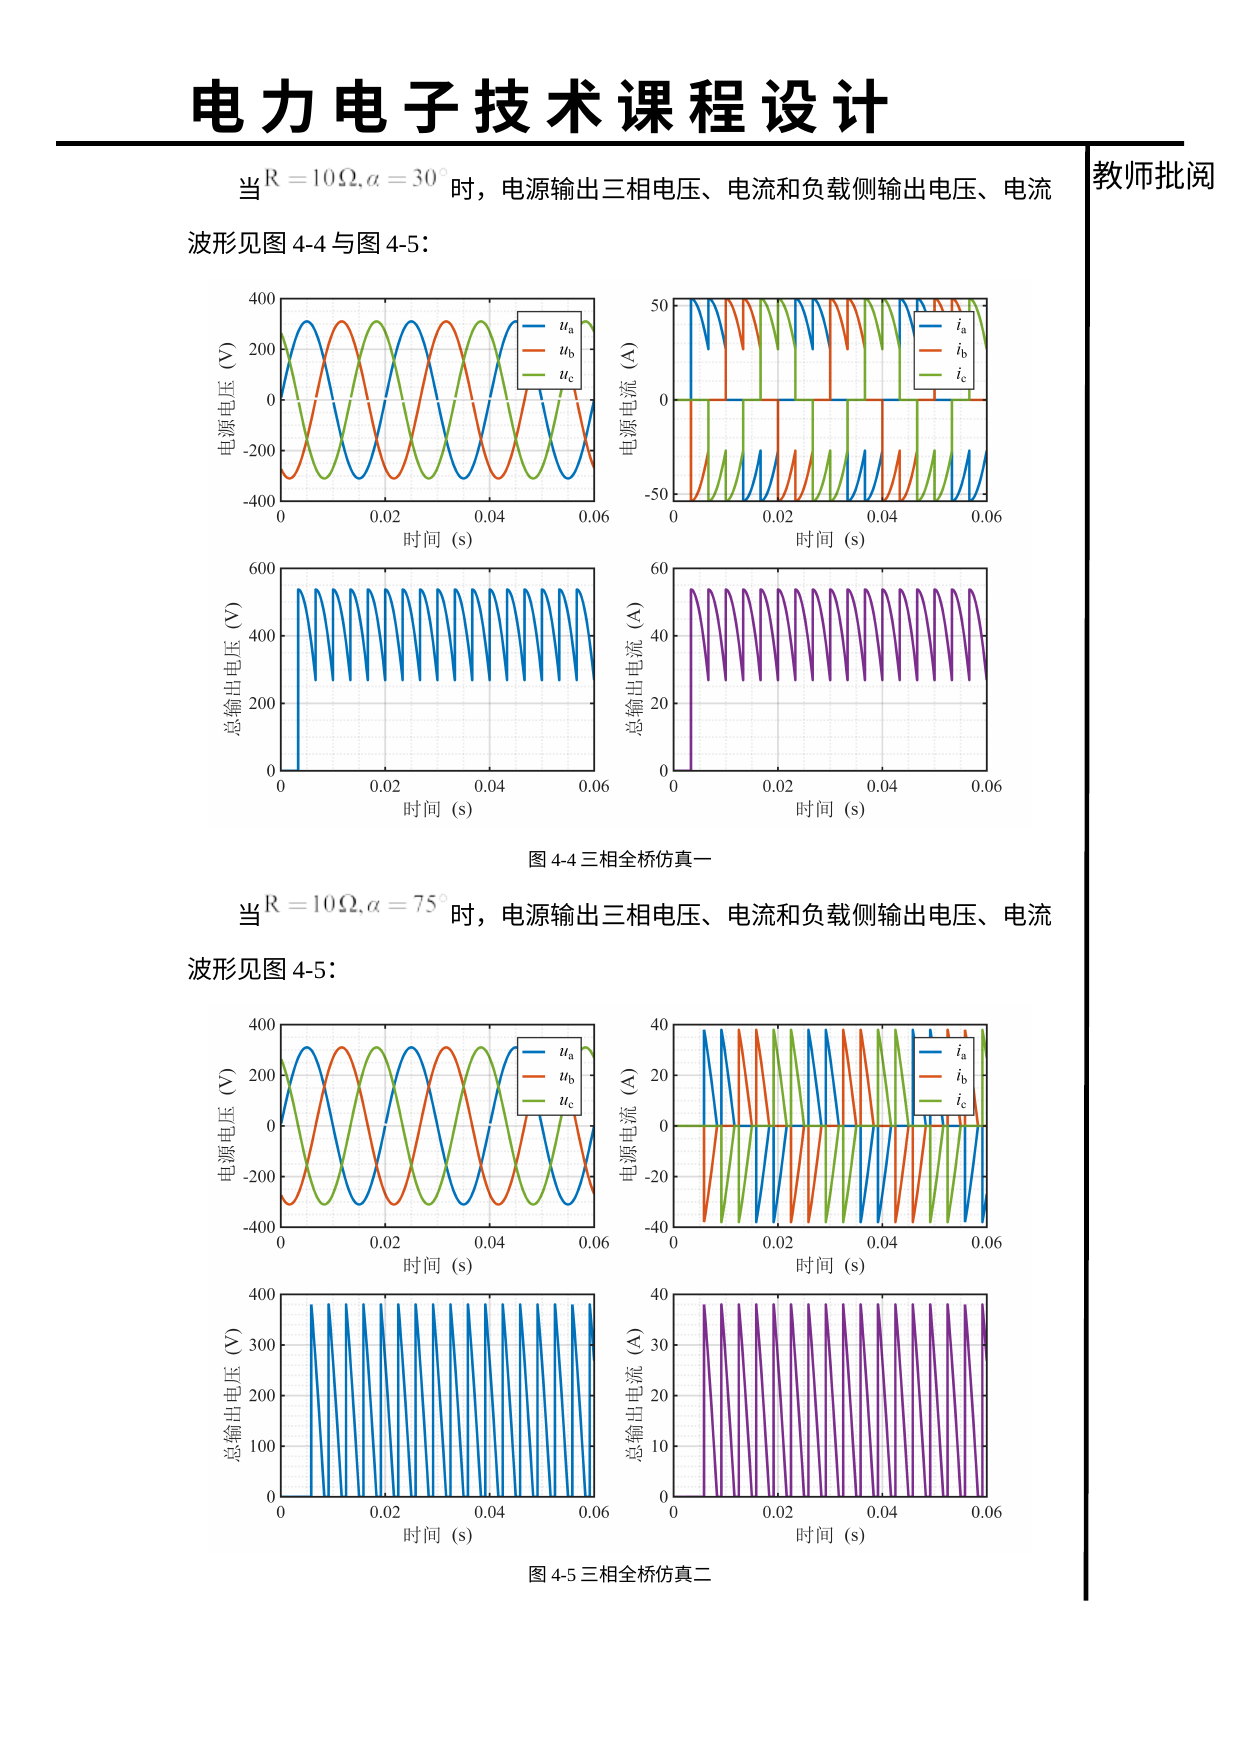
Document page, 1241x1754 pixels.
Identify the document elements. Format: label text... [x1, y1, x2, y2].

text 图4-4 三相全桥仿真一 [187, 842, 1053, 874]
picture [208, 278, 1032, 828]
text 图4-5 三相全桥仿真二 [187, 1557, 1053, 1589]
text 当时，电源输出三相电压、电流和负载侧输出电压、电流波形见图4-5： [187, 888, 1053, 986]
picture [208, 1004, 1032, 1554]
text 当时，电源输出三相电压、电流和负载侧输出电压、电流波形见图4-4与图4-5： [187, 162, 1053, 260]
